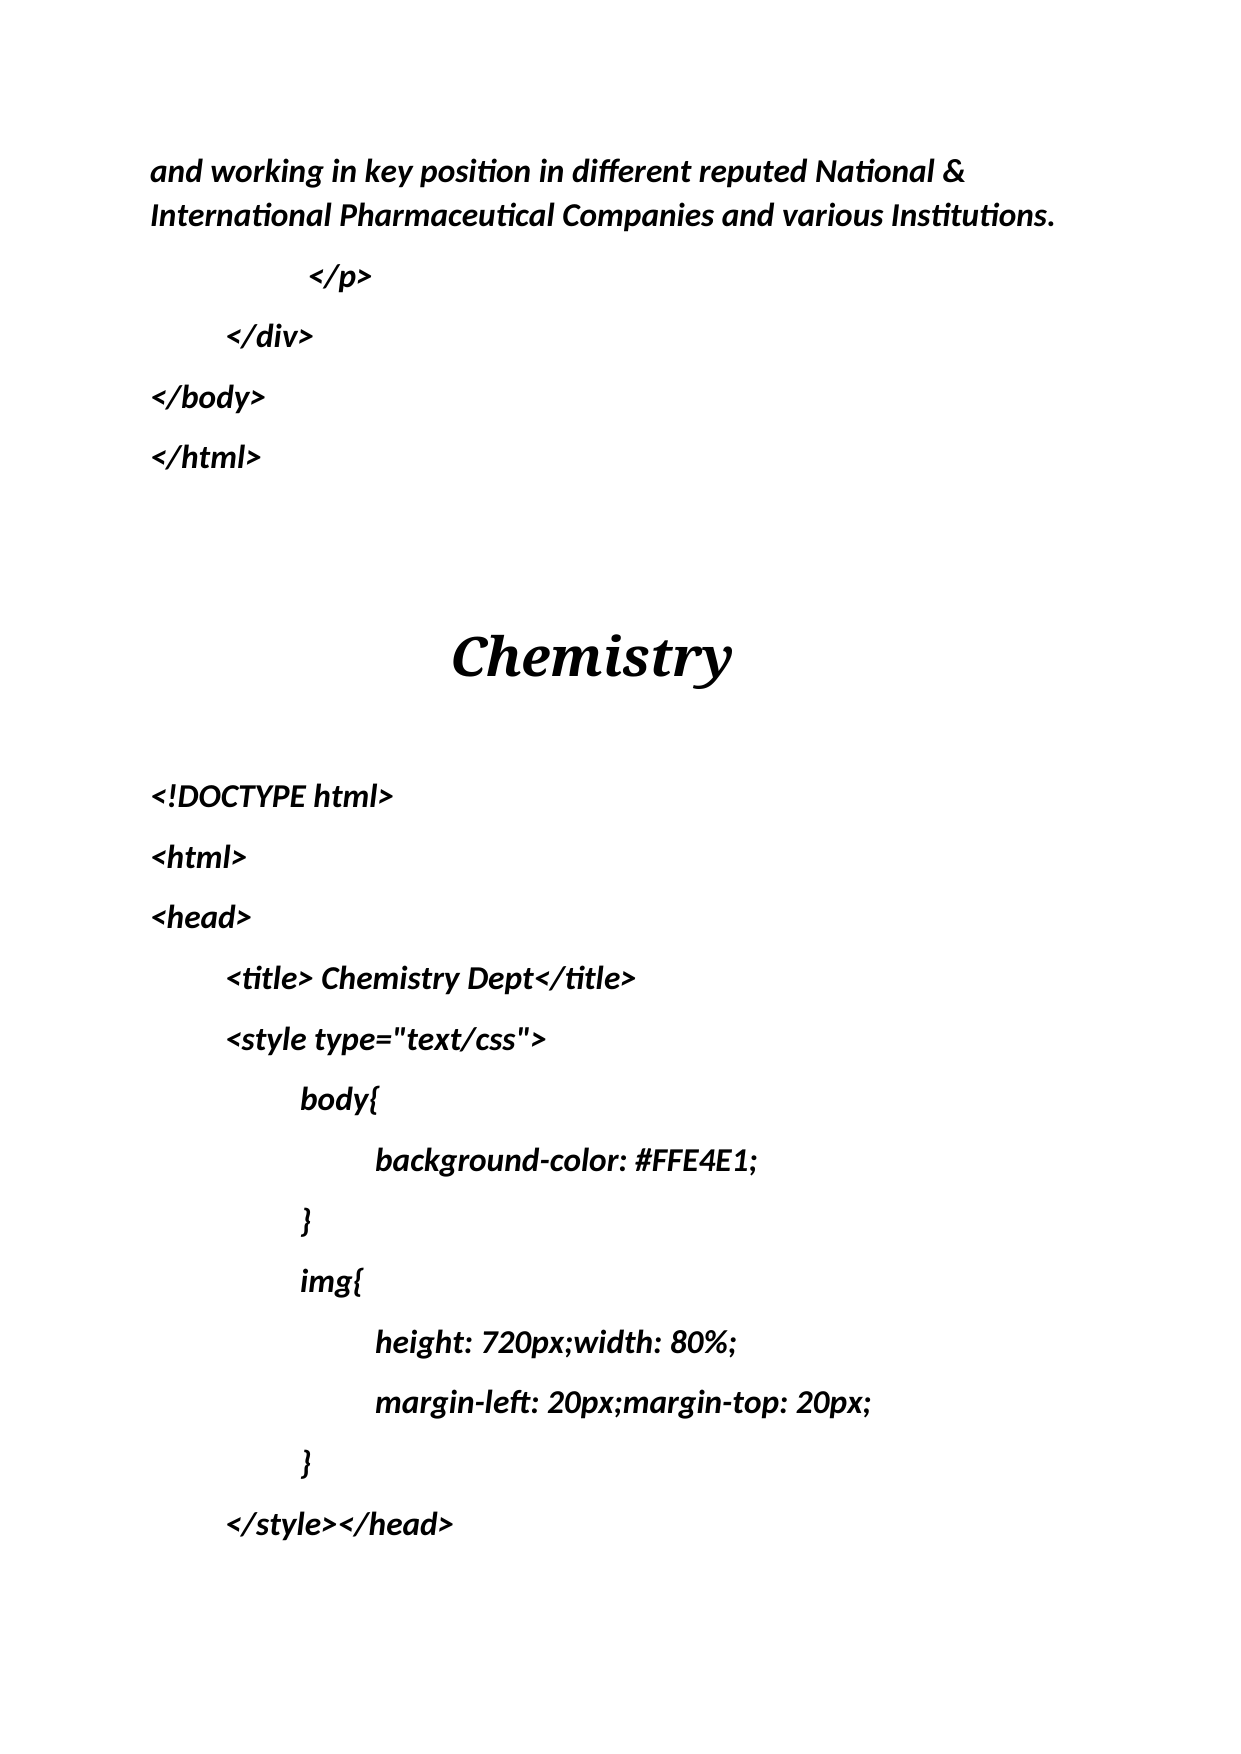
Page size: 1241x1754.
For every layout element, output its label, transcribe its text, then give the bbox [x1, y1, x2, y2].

text </style></head> [150, 1503, 1090, 1543]
text background-color: #FFE4E1; [150, 1139, 1090, 1180]
text </div> [150, 315, 1090, 356]
text <head> [150, 896, 1090, 937]
text <style type="text/css"> [150, 1018, 1090, 1058]
text Chemistry [375, 618, 1090, 692]
text <html> [150, 836, 1090, 877]
text <!DOCTYPE html> [150, 775, 1090, 816]
text img{ [150, 1260, 1090, 1301]
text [150, 150, 1090, 235]
text </html> [150, 436, 1090, 477]
text </body> [150, 376, 1090, 417]
text } [150, 1199, 1090, 1240]
text <title> Chemistry Dept</title> [150, 957, 1090, 998]
text } [150, 1442, 1090, 1483]
text </p> [150, 254, 1090, 295]
text body{ [150, 1078, 1090, 1119]
text margin-left: 20px;margin-top: 20px; [150, 1381, 1090, 1422]
text height: 720px;width: 80%; [150, 1321, 1090, 1362]
